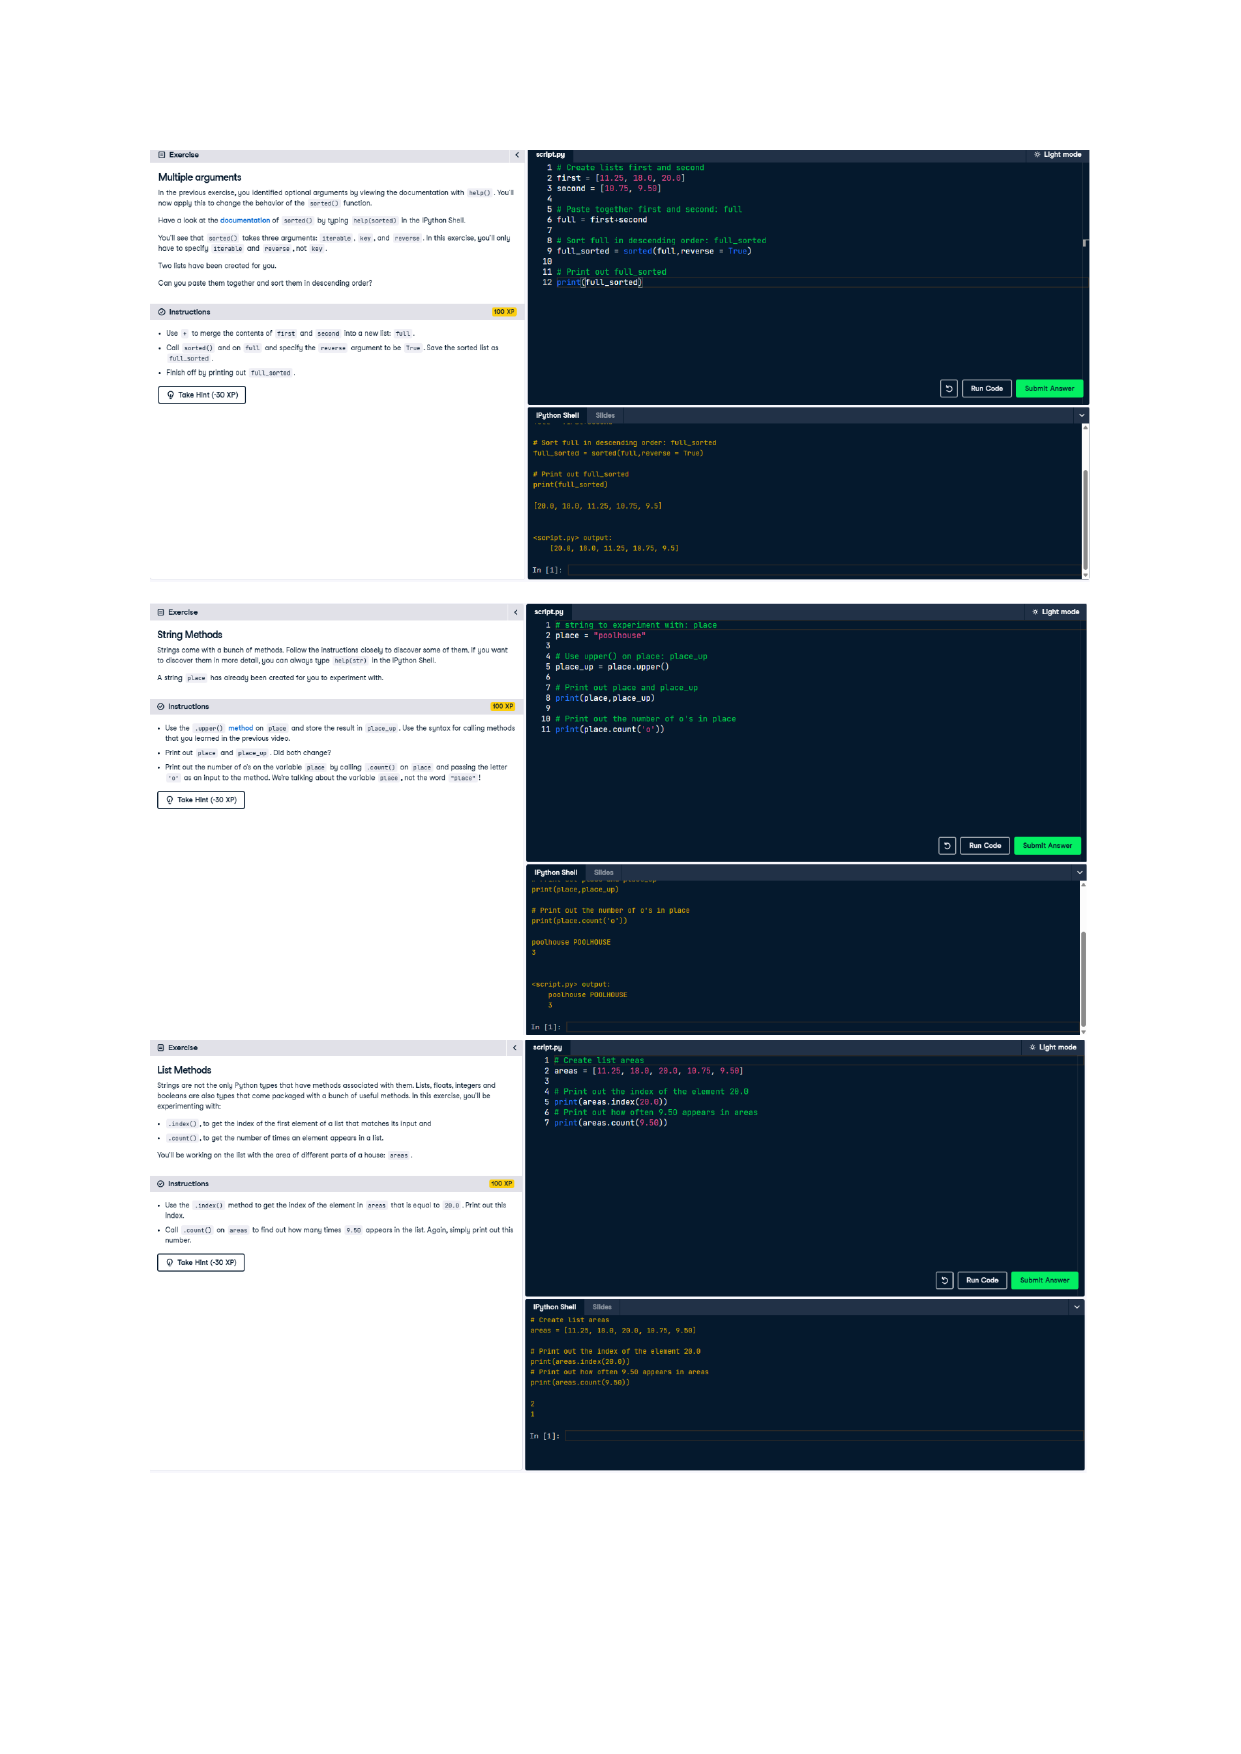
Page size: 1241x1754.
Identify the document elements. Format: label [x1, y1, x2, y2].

picture [150, 603, 1087, 1035]
picture [150, 1040, 1087, 1473]
picture [150, 150, 1090, 582]
